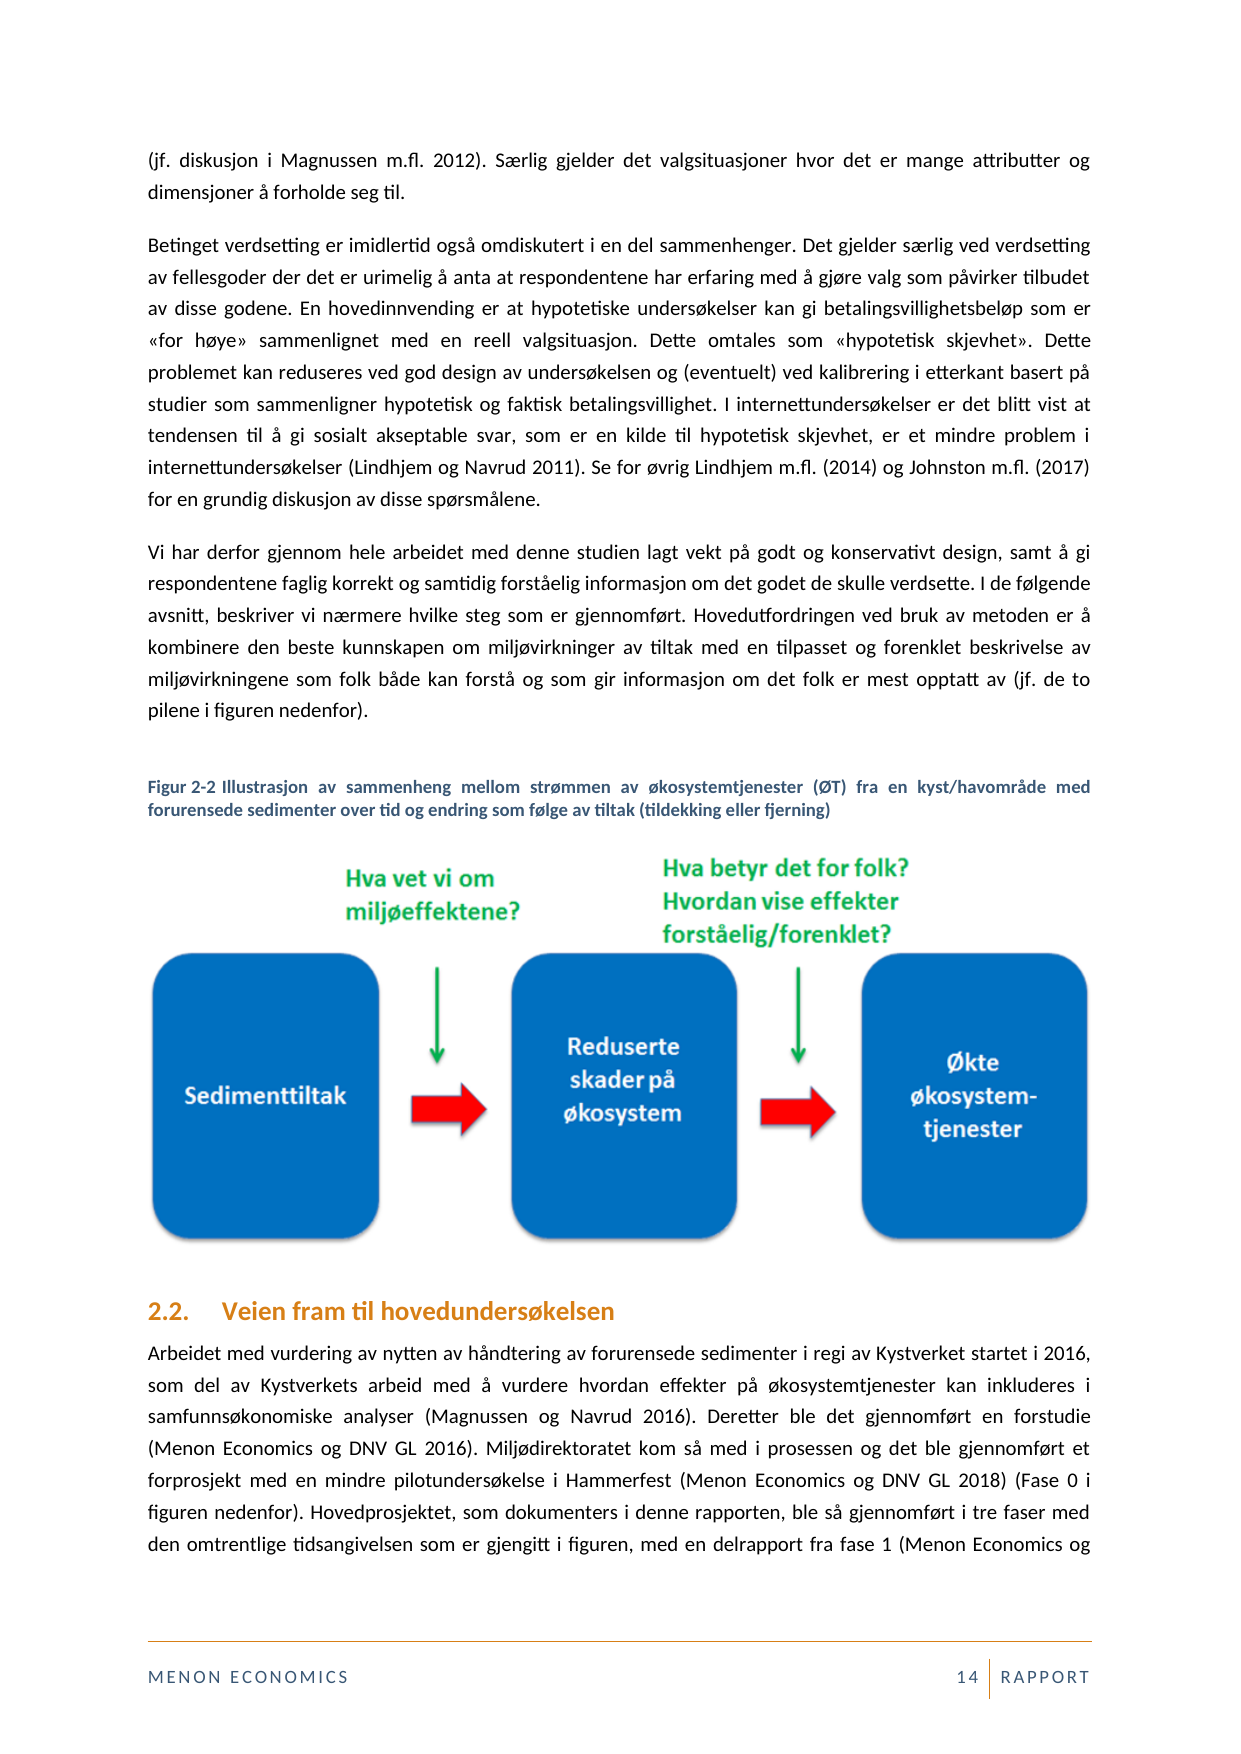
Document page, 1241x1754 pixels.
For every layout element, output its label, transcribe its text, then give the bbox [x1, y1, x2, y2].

picture [147, 842, 1093, 1247]
text Betinget verdsetting er imidlertid også omdiskutert i en del sammenhenger. Det gjelder særlig ved verdsetting av fellesgoder der det er urimelig å anta at respondentene har erfaring med å gjøre valg som påvirker tilbudet av disse godene. En hovedinnvending er at hypotetiske undersøkelser kan gi betalingsvillighetsbeløp som er «for høye» sammenlignet med en reell valgsituasjon. Dette omtales som «hypotetisk skjevhet». Dette problemet kan reduseres ved god design av undersøkelsen og (eventuelt) ved kalibrering i etterkant basert på studier som sammenligner hypotetisk og faktisk betalingsvillighet. I internettundersøkelser er det blitt vist at tendensen til å gi sosialt akseptable svar, som er en kilde til hypotetisk skjevhet, er et mindre problem i internettundersøkelser (Lindhjem og Navrud 2011). Se for øvrig Lindhjem m.fl. (2014) og Johnston m.fl. (2017) for en grundig diskusjon av disse spørsmålene. [148, 232, 1092, 512]
subtitle Veien fram til hovedundersøkelsen [148, 1294, 1092, 1327]
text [148, 1340, 1092, 1556]
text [148, 148, 1092, 205]
text Vi har derfor gjennom hele arbeidet med denne studien lagt vekt på godt og konservativt design, samt å gi respondentene faglig korrekt og samtidig forståelig informasjon om det godet de skulle verdsette. I de følgende avsnitt, beskriver vi nærmere hvilke steg som er gjennomført. Hovedutfordringen ved bruk av metoden er å kombinere den beste kunnskapen om miljøvirkninger av tiltak med en tilpasset og forenklet beskrivelse av miljøvirkningene som folk både kan forstå og som gir informasjon om det folk er mest opptatt av (jf. de to pilene i figuren nedenfor). [148, 539, 1092, 723]
